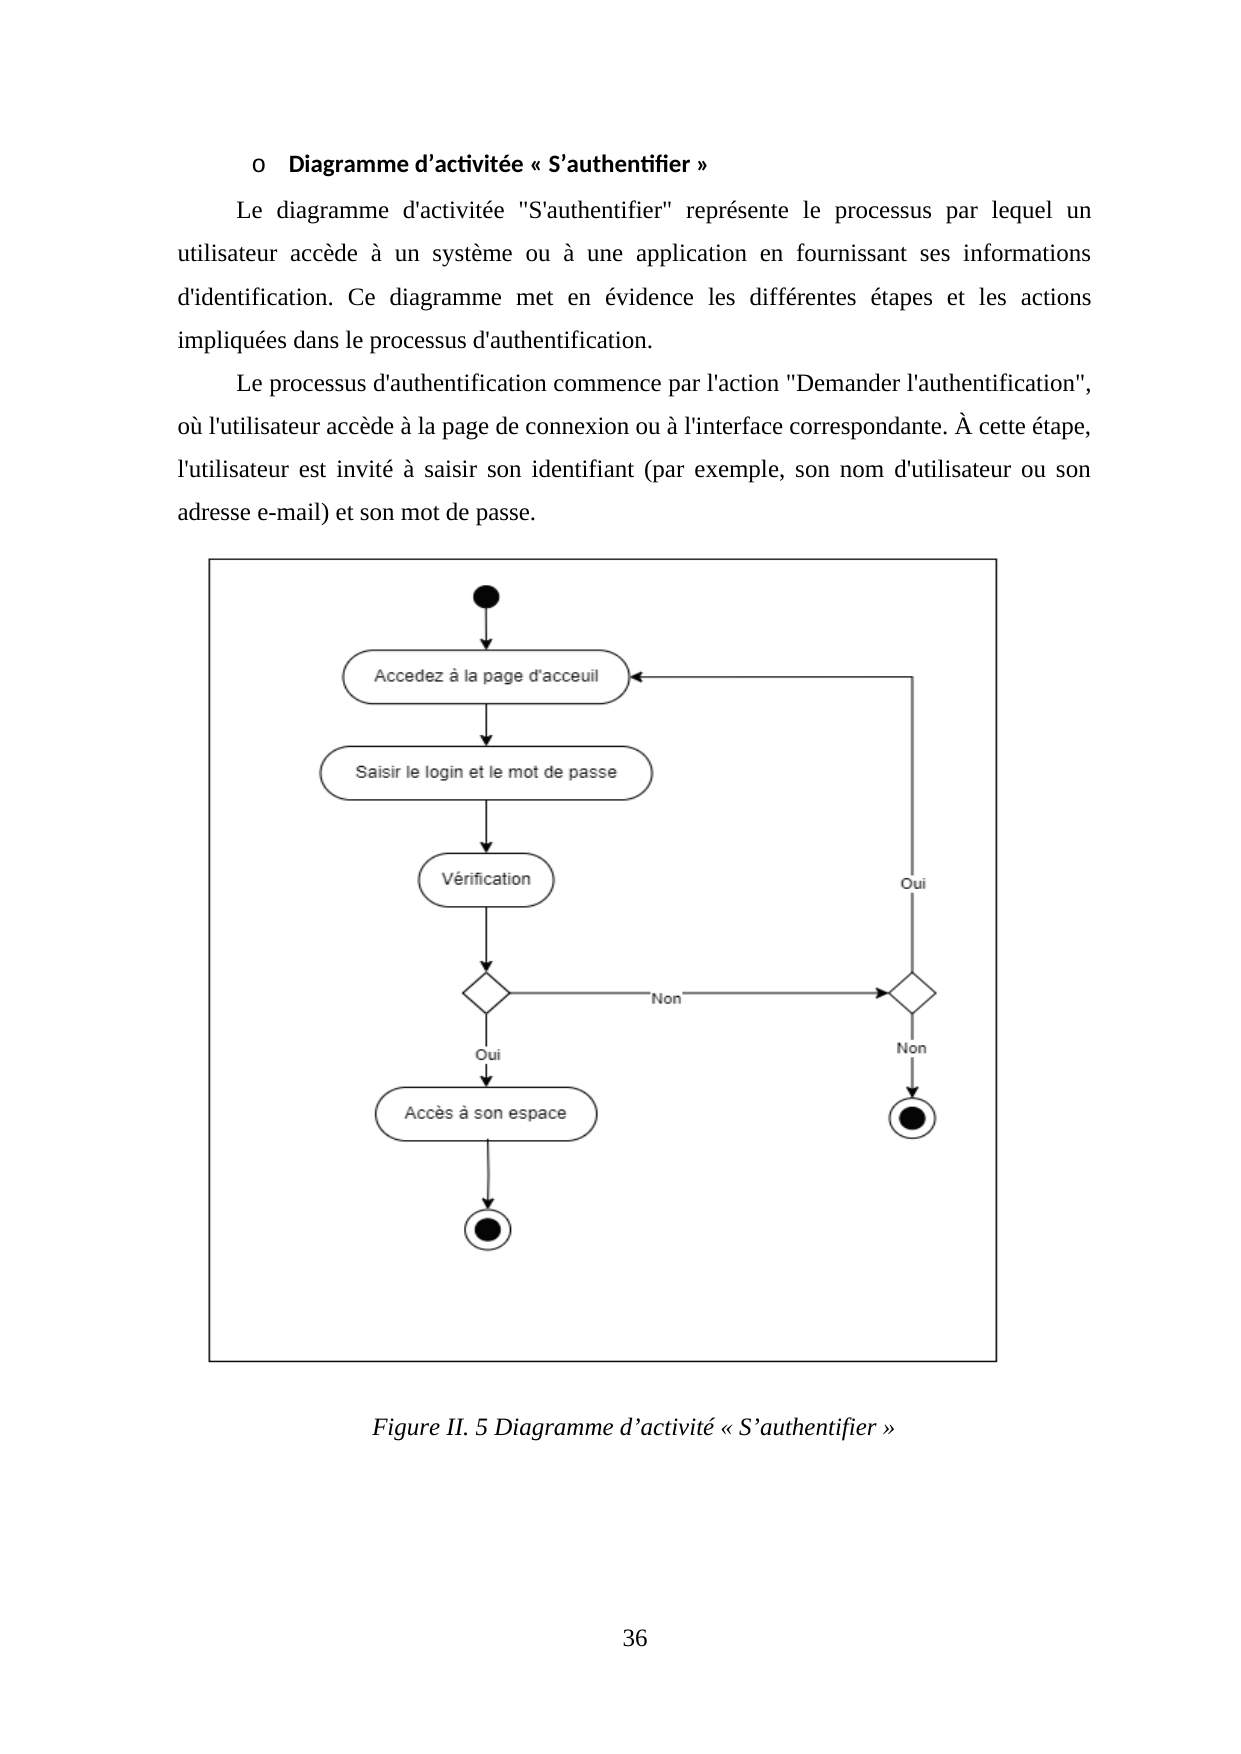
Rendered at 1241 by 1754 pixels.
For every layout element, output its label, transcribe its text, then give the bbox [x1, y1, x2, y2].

text Le processus d'authentification commence par l'action "Demander l'authentification", où l'utilisateur accède à la page de connexion ou à l'interface correspondante. À cette étape, l'utilisateur est invité à saisir son identifiant (par exemple, son nom d'utilisateur ou son adresse e-mail) et son mot de passe. [177, 368, 1092, 526]
subtitle Diagramme d’activitée « S’authentifier » [251, 148, 1092, 179]
text Le diagramme d'activitée "S'authentifier" représente le processus par lequel un utilisateur accède à un système ou à une application en fournissant ses informations d'identification. Ce diagramme met en évidence les différentes étapes et les actions impliquées dans le processus d'authentification. [177, 195, 1092, 353]
picture [177, 540, 1014, 1381]
text Figure II. 5 Diagramme d’activité « S’authentifier » [177, 1412, 1092, 1441]
